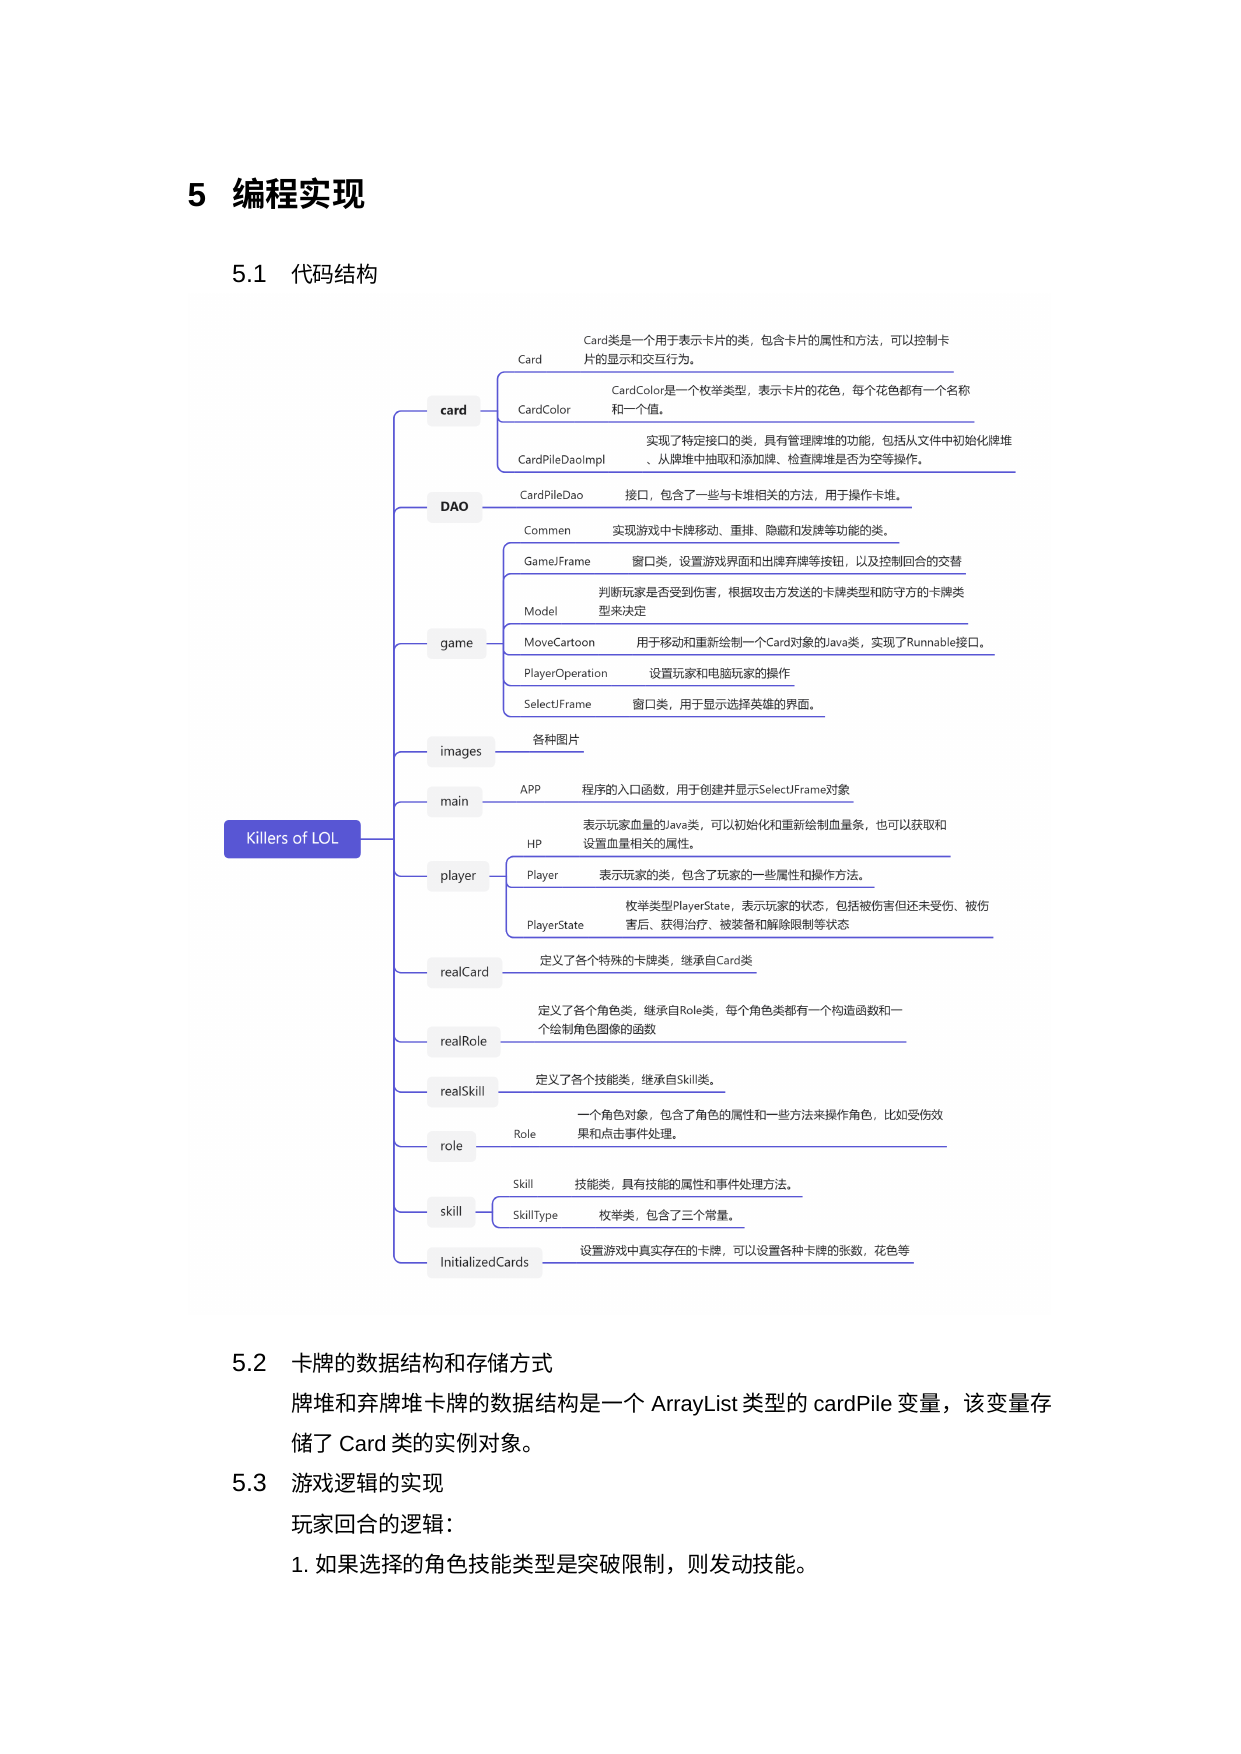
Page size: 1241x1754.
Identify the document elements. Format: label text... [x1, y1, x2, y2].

picture [187, 293, 1052, 1315]
list 代码结构 [232, 253, 1053, 293]
list 玩家回合的逻辑： [291, 1502, 1053, 1543]
subtitle 编程实现 [187, 151, 1053, 232]
list 卡牌的数据结构和存储方式 [232, 1341, 1053, 1382]
list 1. 如果选择的角色技能类型是突破限制，则发动技能。 [291, 1543, 1053, 1583]
list 游戏逻辑的实现 [232, 1462, 1053, 1502]
list 牌堆和弃牌堆卡牌的数据结构是一个ArrayList类型的cardPile变量，该变量存储了Card类的实例对象。 [291, 1382, 1053, 1462]
